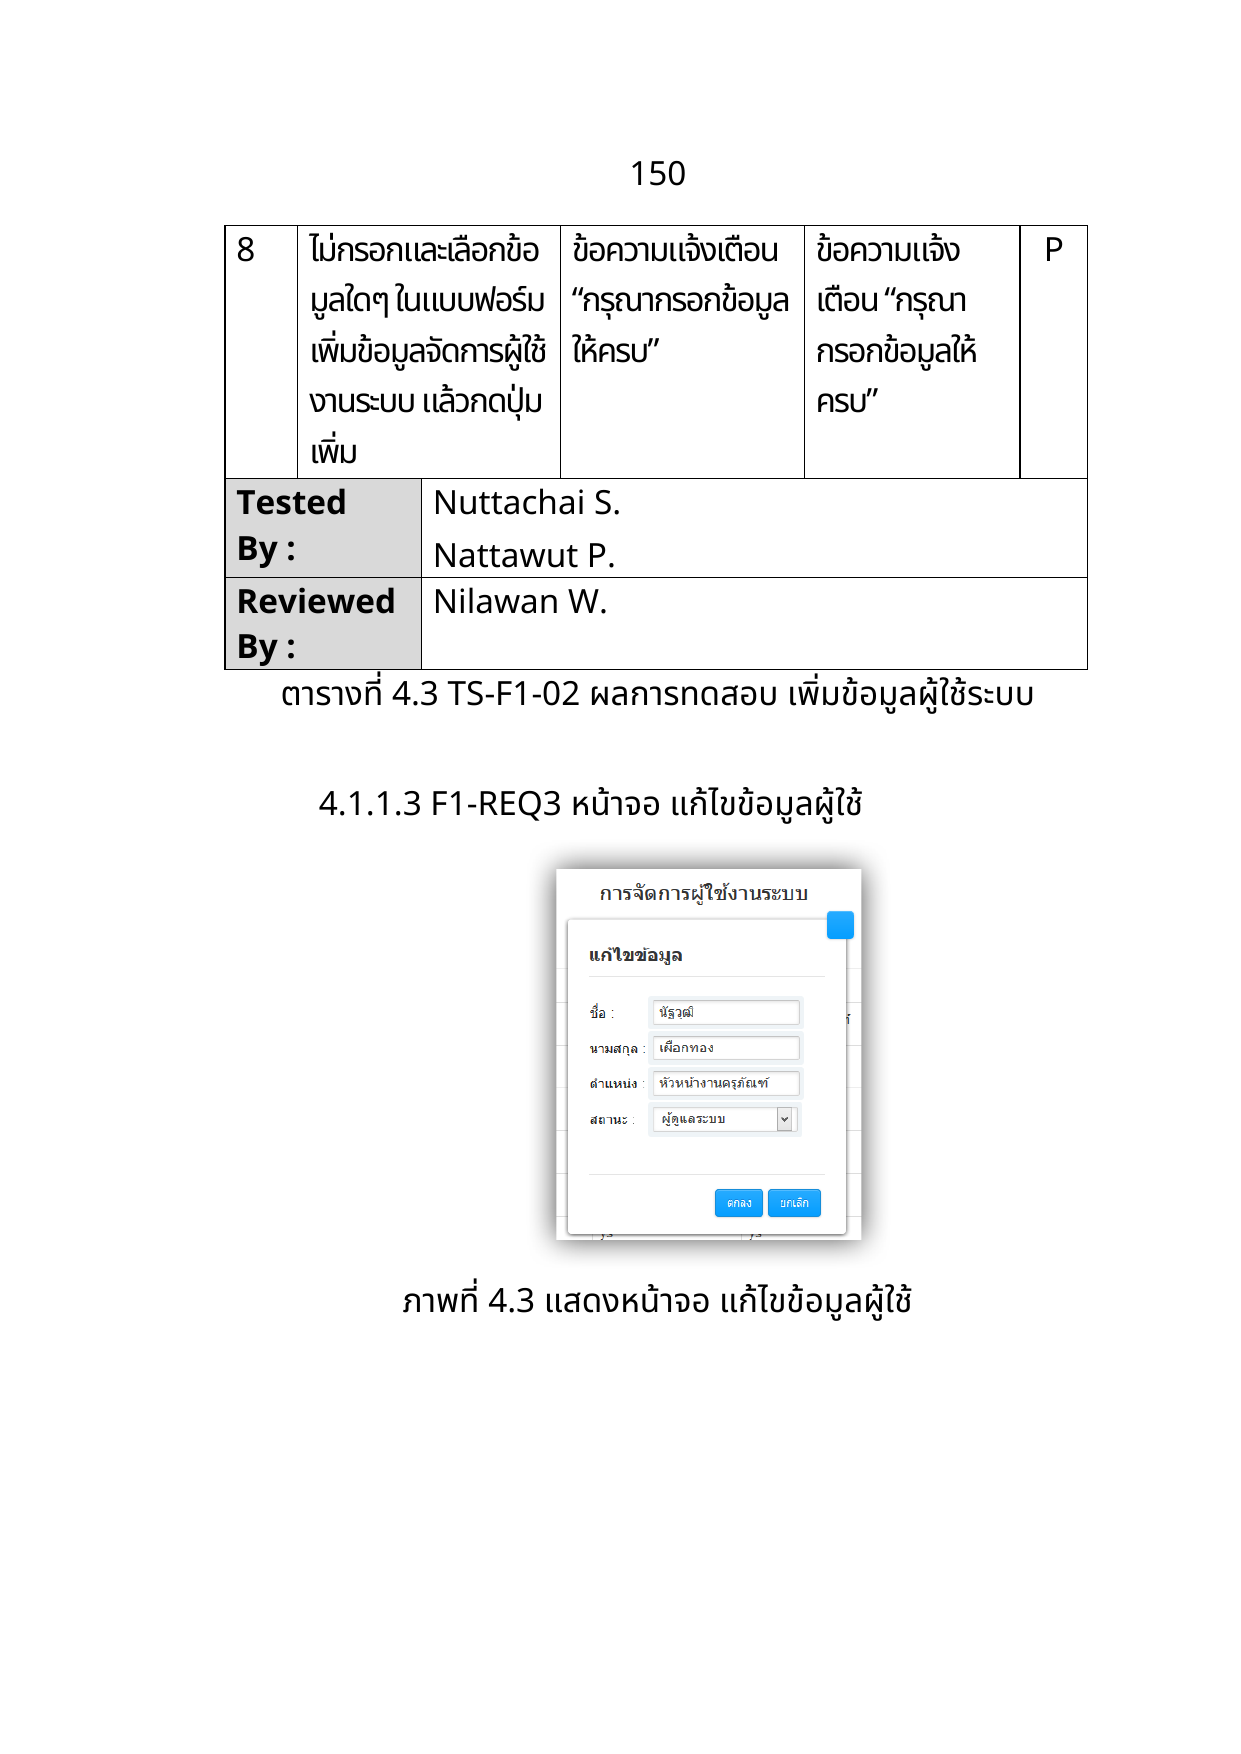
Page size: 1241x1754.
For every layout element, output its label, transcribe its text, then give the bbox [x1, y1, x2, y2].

table_cell Reviewed By : [226, 578, 421, 669]
table_cell Nuttachai S. Nattawut P. [422, 479, 1087, 577]
text ตารางที่ 4.3 TS-F1-02 ผลการทดสอบ เพิ่มข้อมูลผู้ใช้ระบบ [225, 670, 1090, 720]
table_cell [561, 226, 804, 478]
list 4.1.1.3 F1-REQ3 หน้าจอ แก้ไขข้อมูลผู้ใช้ [319, 780, 1090, 831]
table_cell Nilawan W. [422, 578, 1087, 669]
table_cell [805, 226, 1019, 478]
table_cell ไม่กรอกและเลือกข้อมูลใดๆ ในแบบฟอร์มเพิ่มข้อมูลจัดการผู้ใช้งานระบบ แล้วกดปุ่ม เพิ่ม [298, 226, 560, 478]
text ภาพที่ 4.3 แสดงหน้าจอ แก้ไขข้อมูลผู้ใช้ [225, 1276, 1090, 1327]
table_cell 8 [226, 226, 297, 478]
table_cell P [1021, 226, 1087, 478]
table_cell Tested By : [226, 479, 421, 577]
